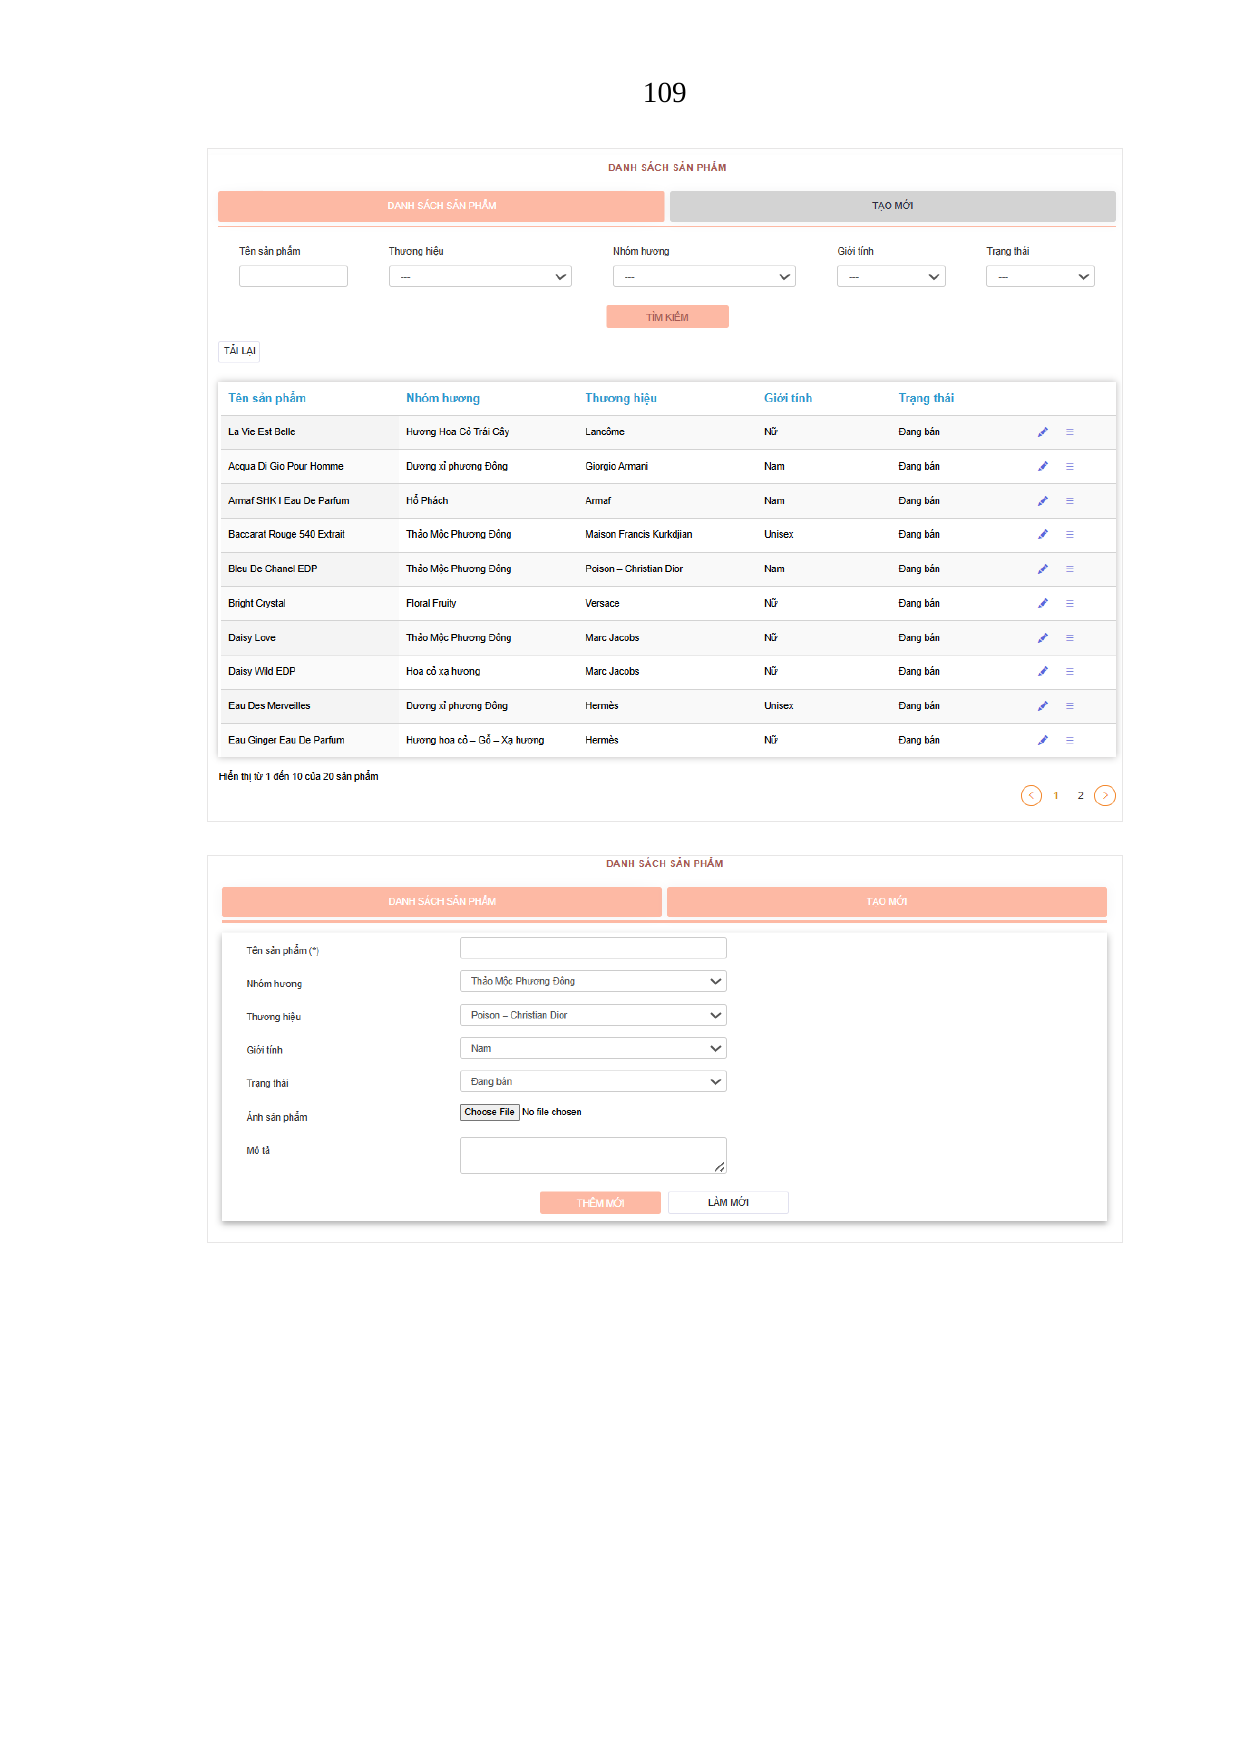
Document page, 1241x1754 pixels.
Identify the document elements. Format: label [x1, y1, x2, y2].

picture [208, 856, 1122, 1242]
picture [208, 149, 1122, 821]
